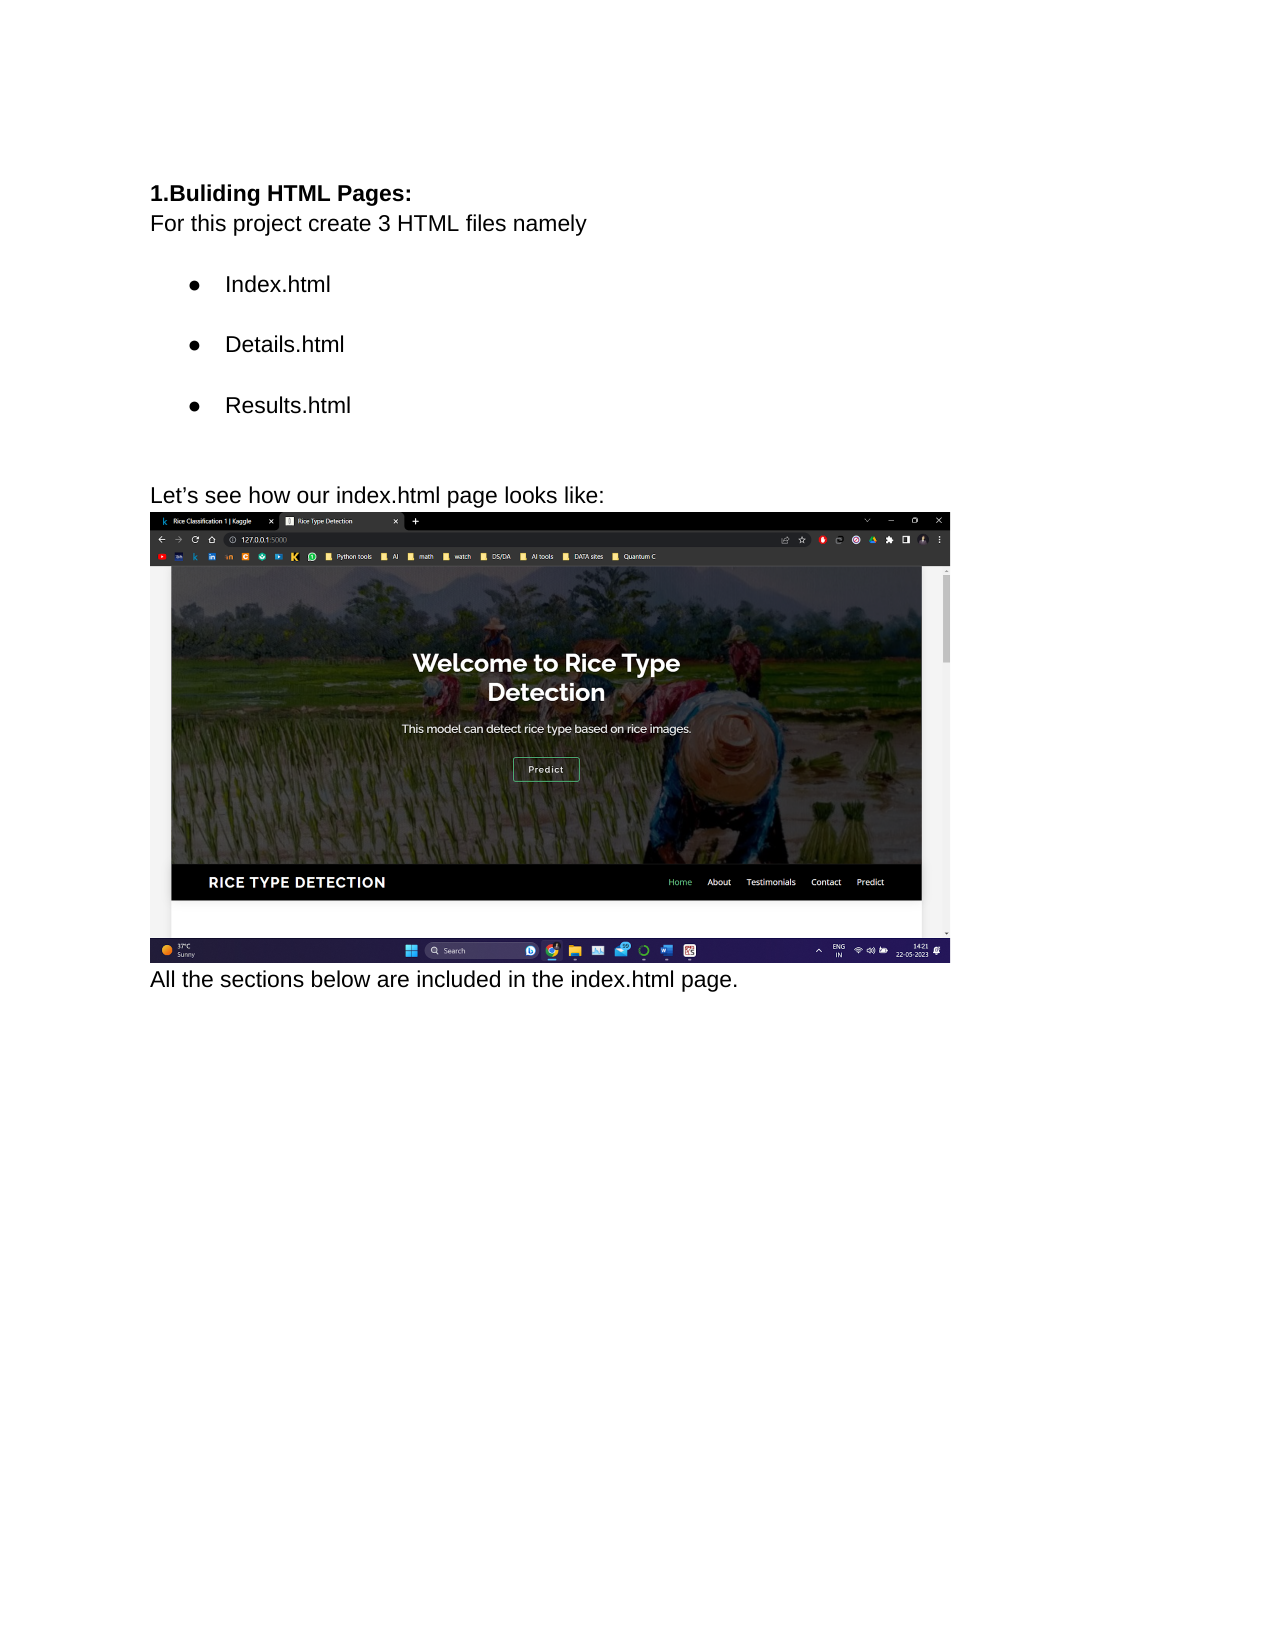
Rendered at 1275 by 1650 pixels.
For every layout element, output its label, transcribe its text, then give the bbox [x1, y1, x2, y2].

list Results.html [187, 392, 1125, 418]
text For this project create 3 HTML files namely [150, 210, 1125, 237]
picture [150, 512, 951, 963]
list Details.html [187, 331, 1125, 358]
text 1.Buliding HTML Pages: [150, 180, 1125, 207]
text All the sections below are included in the index.html page. [150, 966, 1125, 993]
list Index.html [187, 271, 1125, 297]
text Let’s see how our index.html page looks like: [150, 482, 1125, 509]
